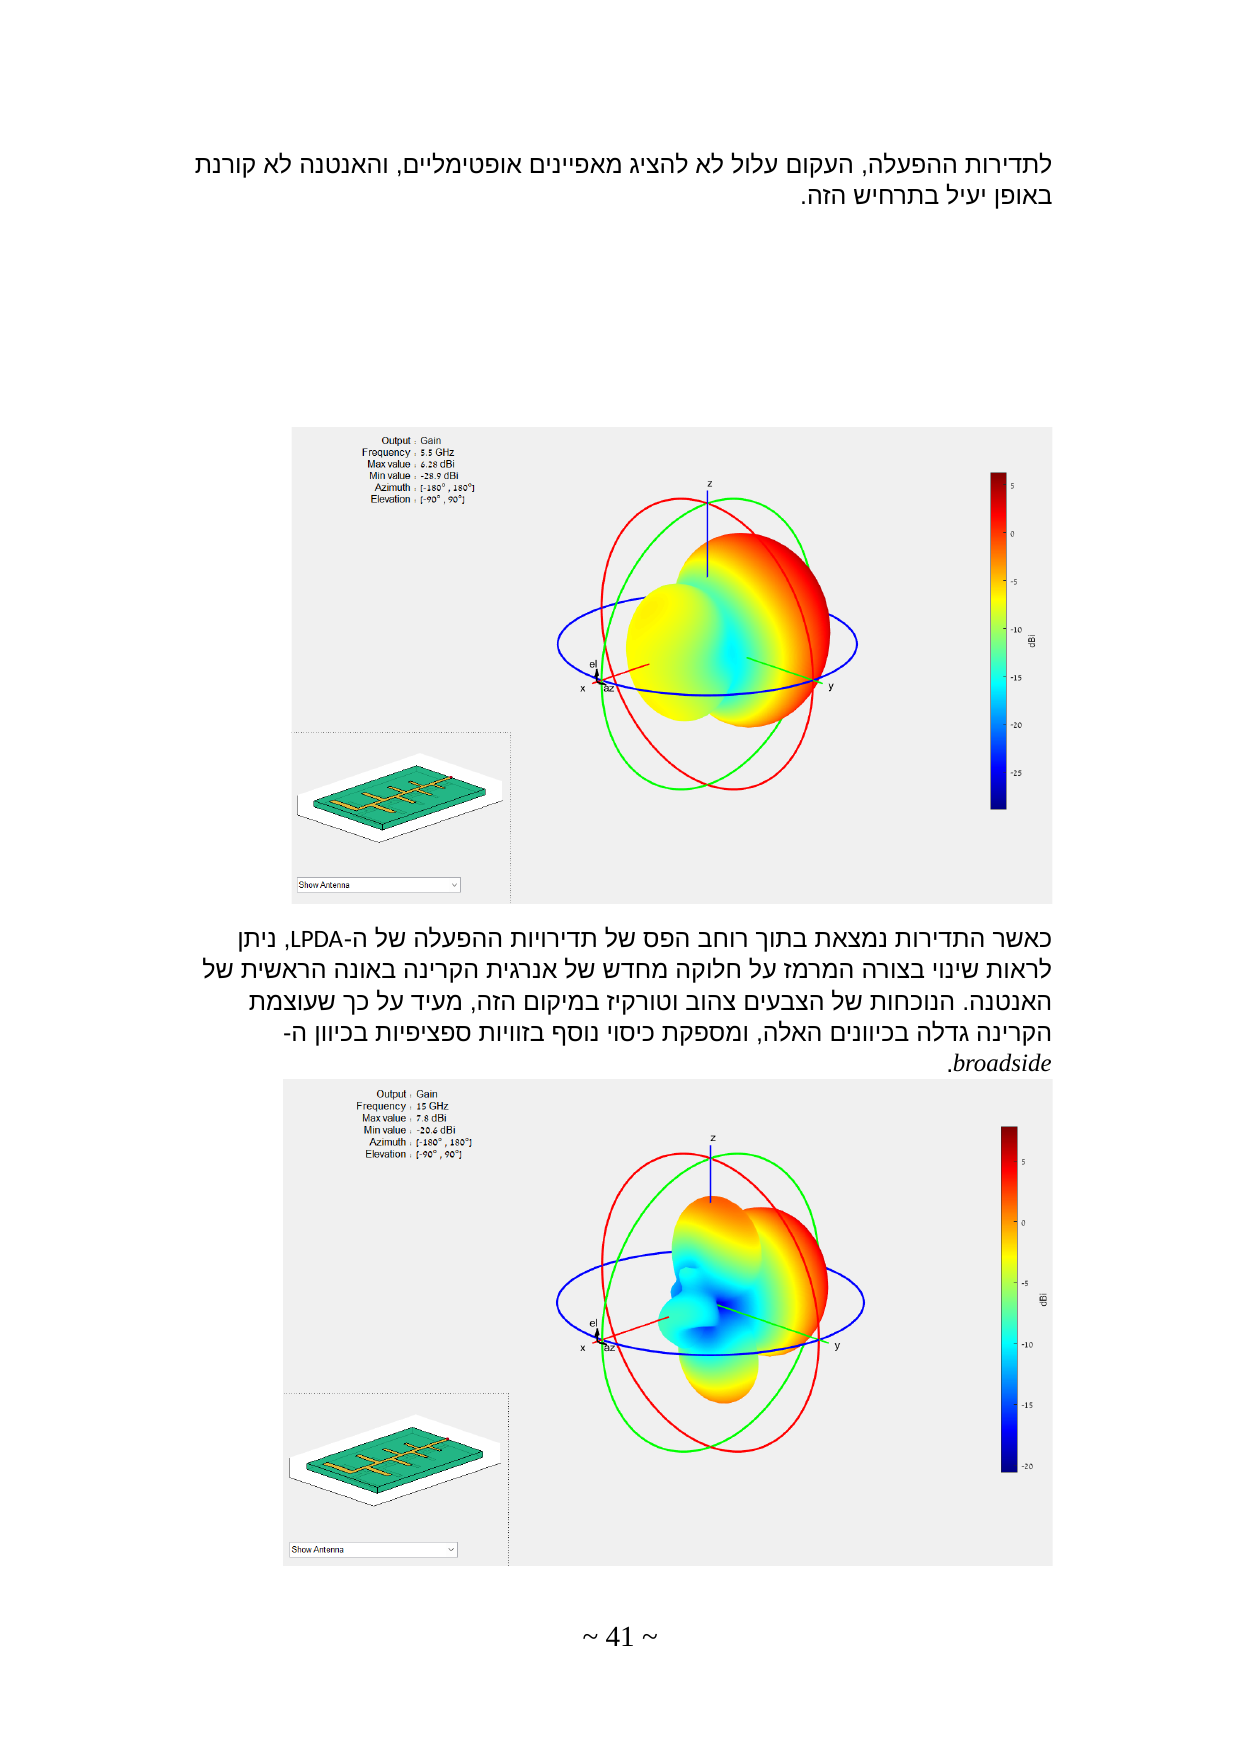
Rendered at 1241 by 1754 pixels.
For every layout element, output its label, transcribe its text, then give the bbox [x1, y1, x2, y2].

picture [291, 427, 1053, 904]
picture [283, 1079, 1053, 1566]
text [187, 150, 1053, 210]
